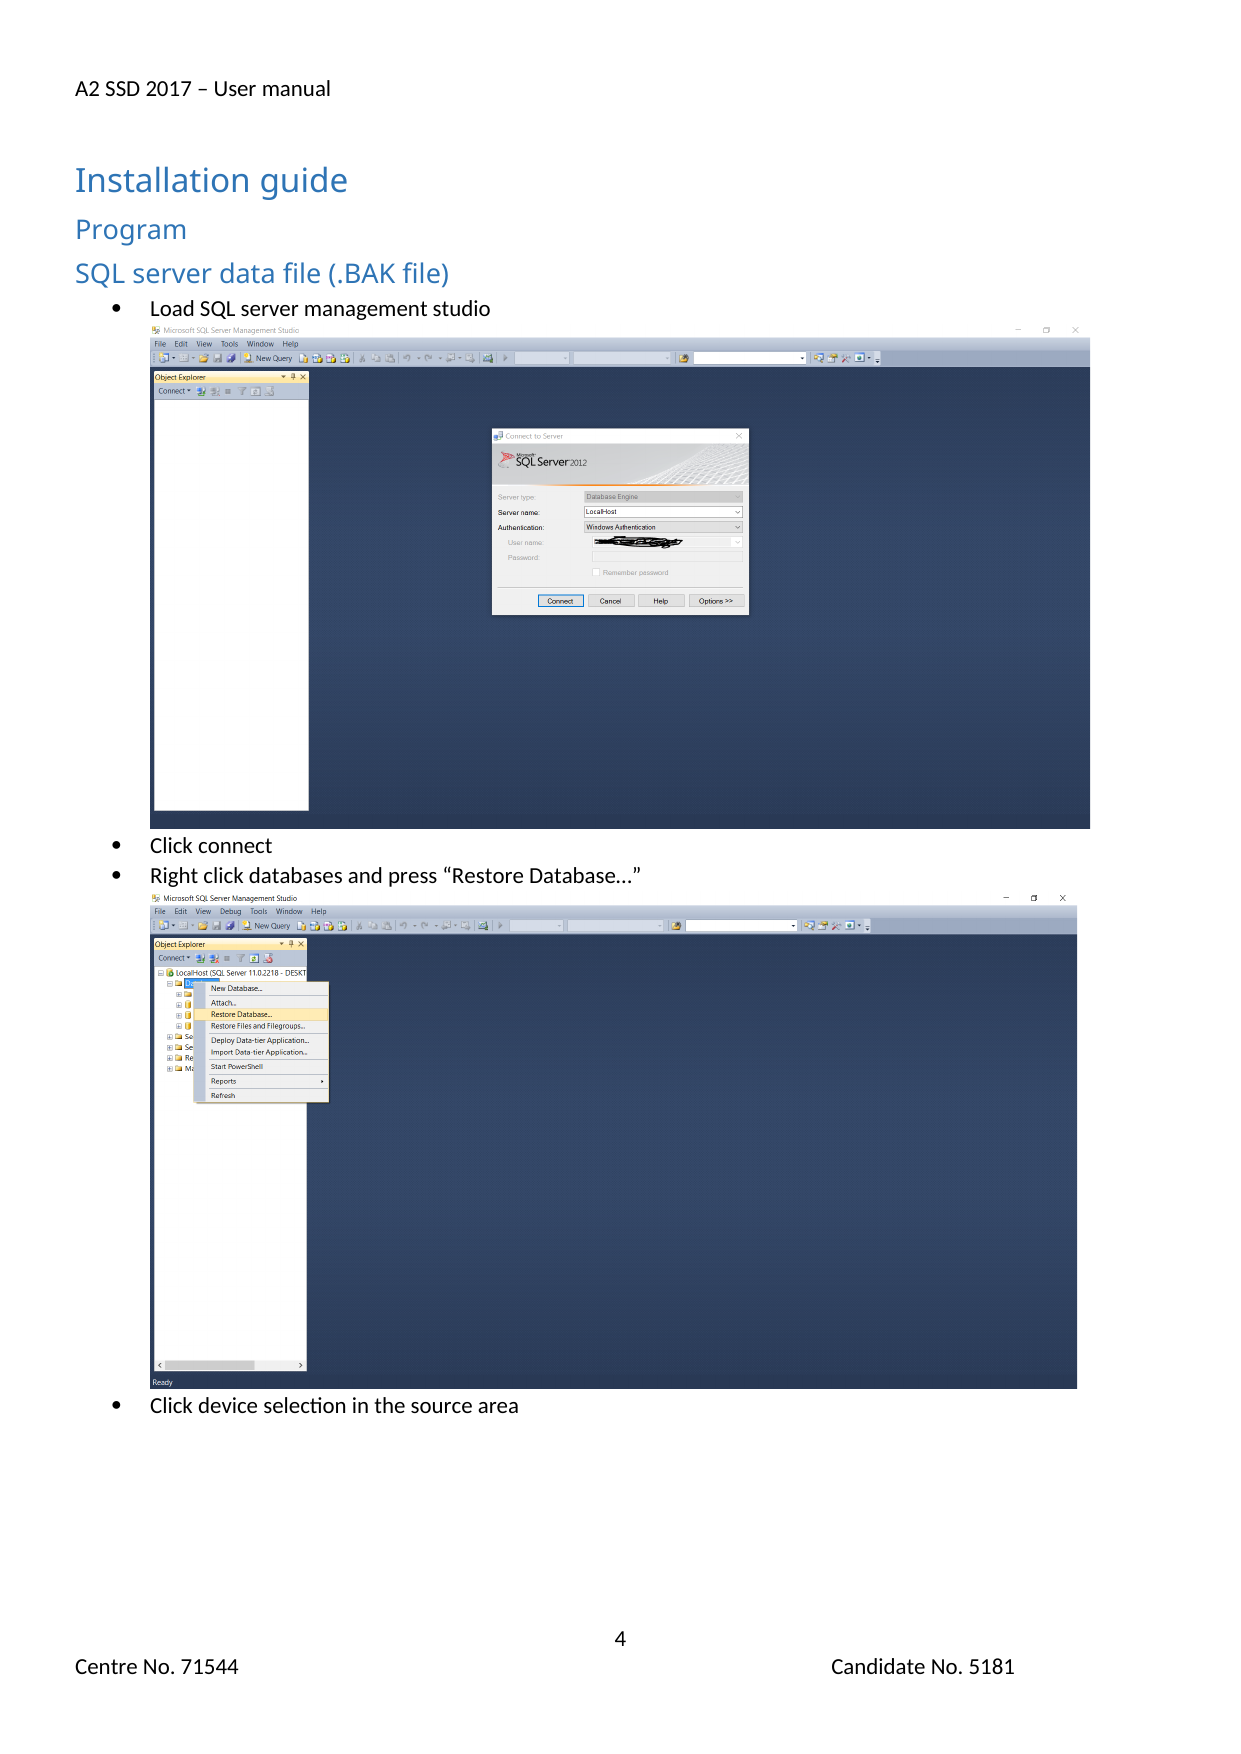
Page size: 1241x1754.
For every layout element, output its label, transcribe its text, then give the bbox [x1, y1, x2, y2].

subtitle Installation guide [75, 157, 1165, 202]
list Click connect [112, 831, 1165, 859]
subtitle SQL server data file (.BAK file) [75, 254, 1165, 291]
picture [150, 891, 1078, 1389]
list Load SQL server management studio [112, 294, 1165, 322]
list Click device selection in the source area [112, 1391, 1165, 1419]
picture [150, 324, 1091, 829]
list Right click databases and press “Restore Database…” [112, 861, 1165, 889]
subtitle Program [75, 210, 1165, 247]
